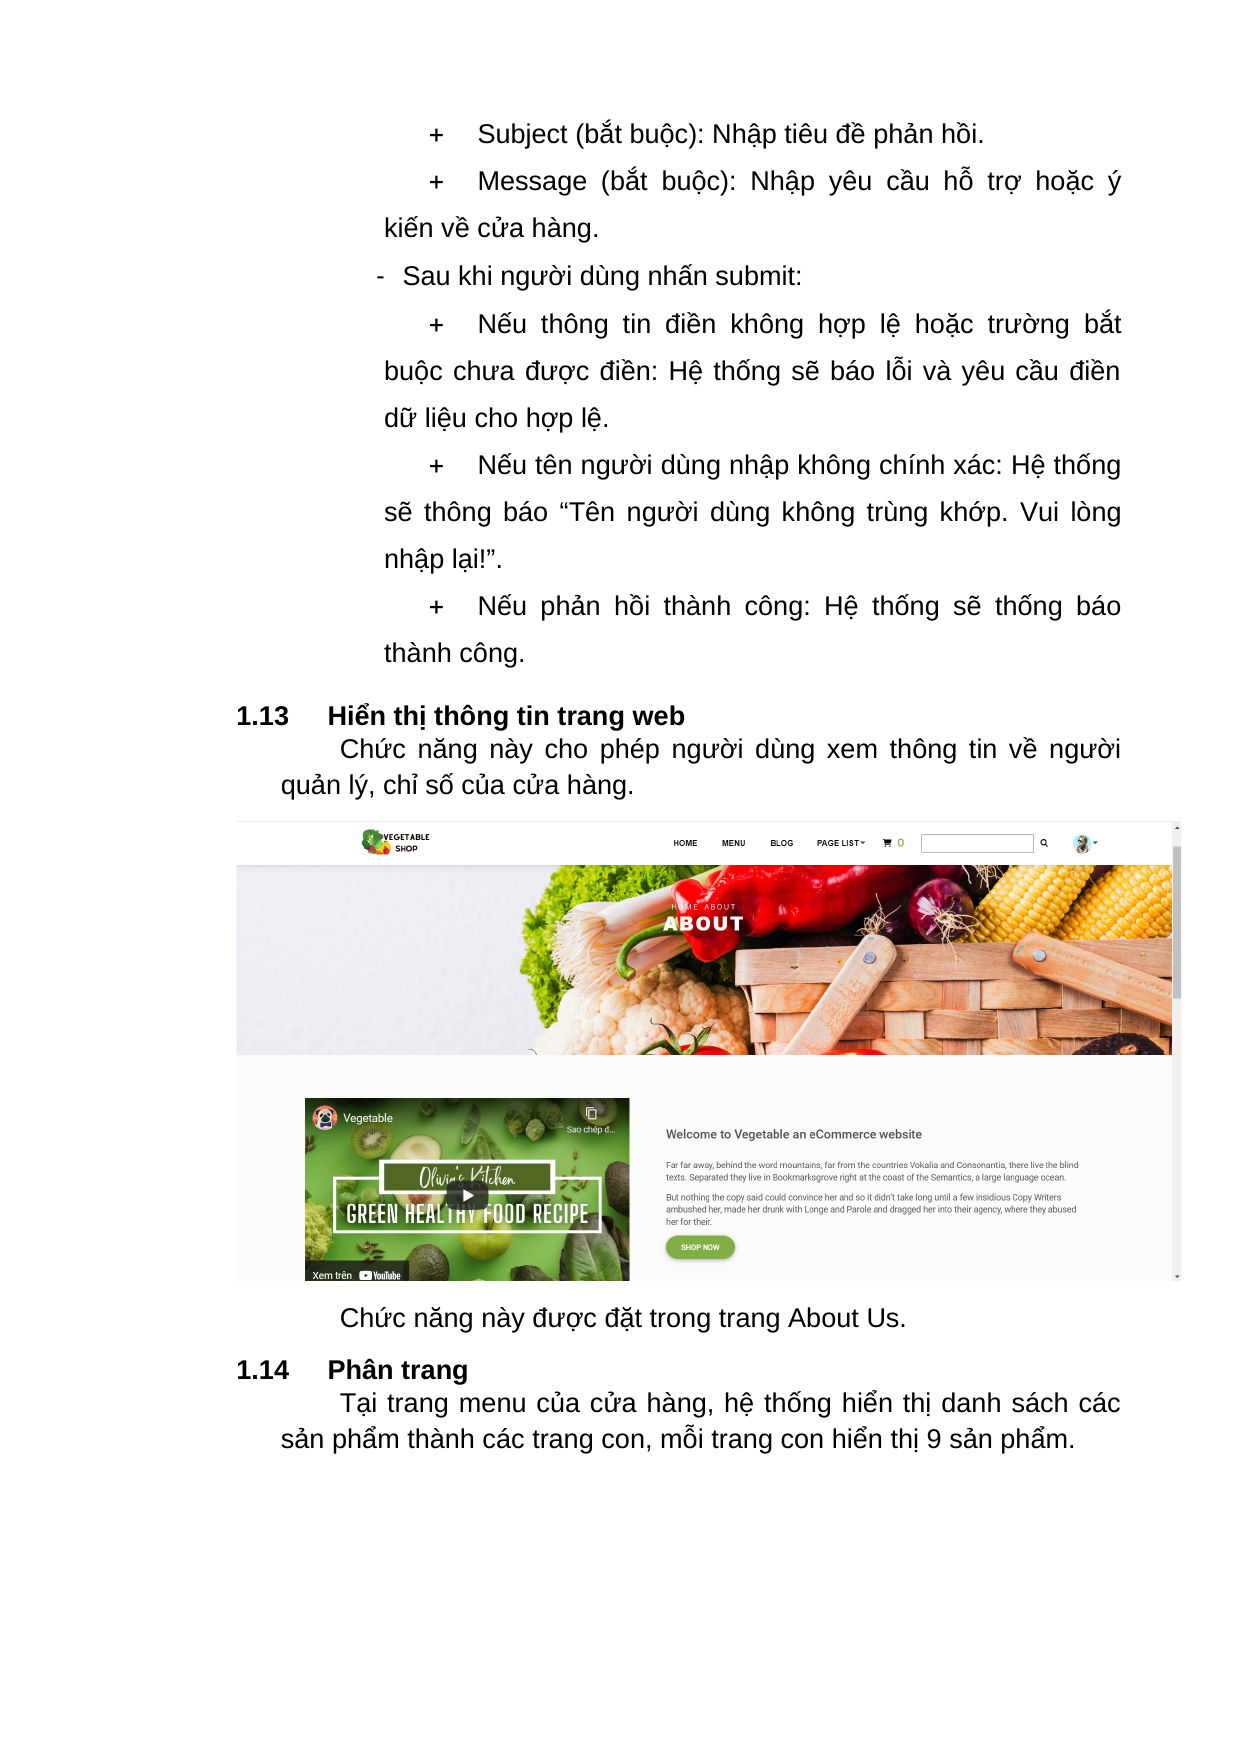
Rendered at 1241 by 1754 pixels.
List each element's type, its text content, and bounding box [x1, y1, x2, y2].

list Subject (bắt buộc): Nhập tiêu đề phản hồi. [384, 118, 1122, 149]
list Sau khi người dùng nhấn submit: [347, 259, 1122, 292]
list Nếu phản hồi thành công: Hệ thống sẽ thống báo thành công. [384, 590, 1122, 668]
text Tại trang menu của cửa hàng, hệ thống hiển thị danh sách các sản phẩm thành các trang con, mỗi trang con hiển thị 9 sản phẩm. [281, 1387, 1122, 1454]
subtitle Phân trang [236, 1354, 1122, 1386]
picture [236, 821, 1182, 1281]
subtitle Hiển thị thông tin trang web [236, 700, 1122, 732]
text Chức năng này được đặt trong trang About Us. [281, 1302, 1122, 1333]
list Message (bắt buộc): Nhập yêu cầu hỗ trợ hoặc ý kiến về cửa hàng. [384, 165, 1122, 243]
list Nếu tên người dùng nhập không chính xác: Hệ thống sẽ thông báo “Tên người dùng không trùng khớp. Vui lòng nhập lại!”. [384, 449, 1122, 574]
list Nếu thông tin điền không hợp lệ hoặc trường bắt buộc chưa được điền: Hệ thống sẽ báo lỗi và yêu cầu điền dữ liệu cho hợp lệ. [384, 308, 1122, 433]
text Chức năng này cho phép người dùng xem thông tin về người quản lý, chỉ số của cửa hàng. [281, 733, 1122, 800]
